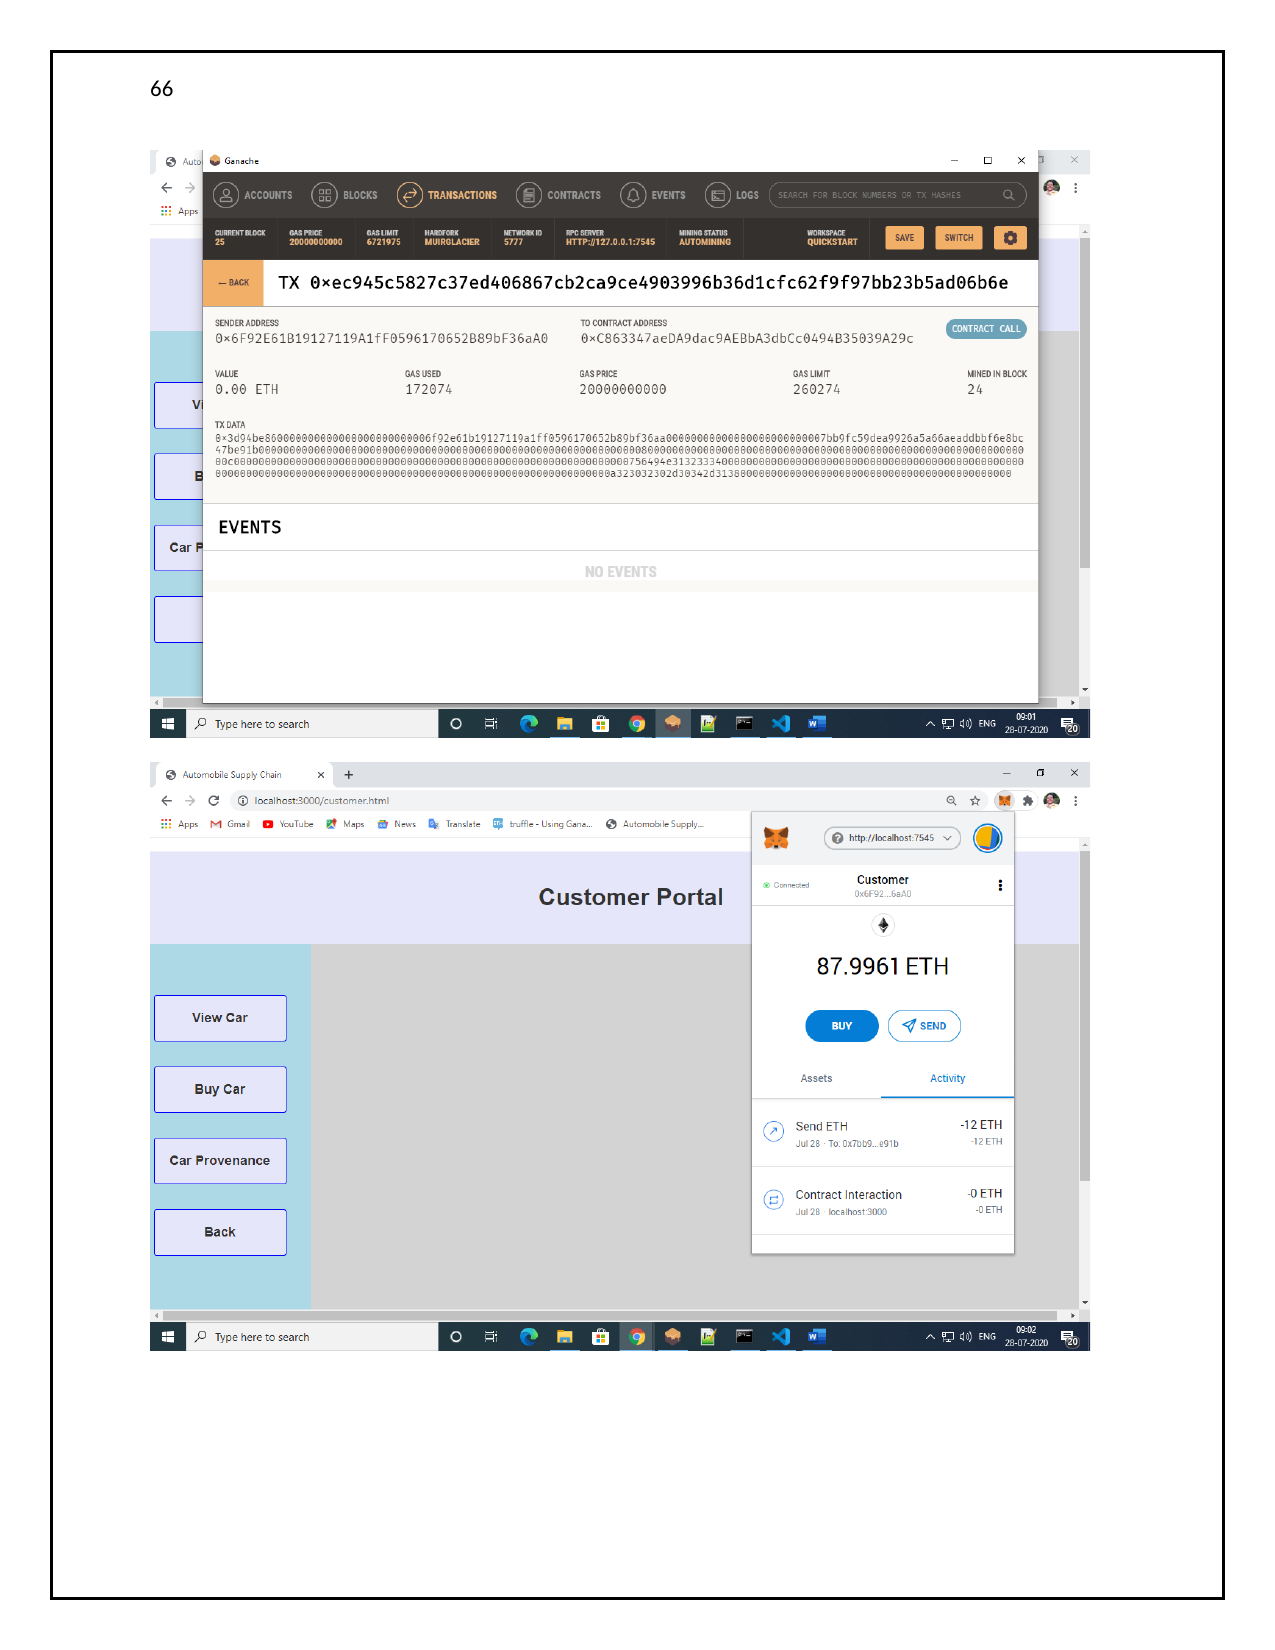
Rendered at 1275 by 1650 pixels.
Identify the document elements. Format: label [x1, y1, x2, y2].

picture [150, 762, 1091, 1351]
picture [150, 150, 1091, 738]
